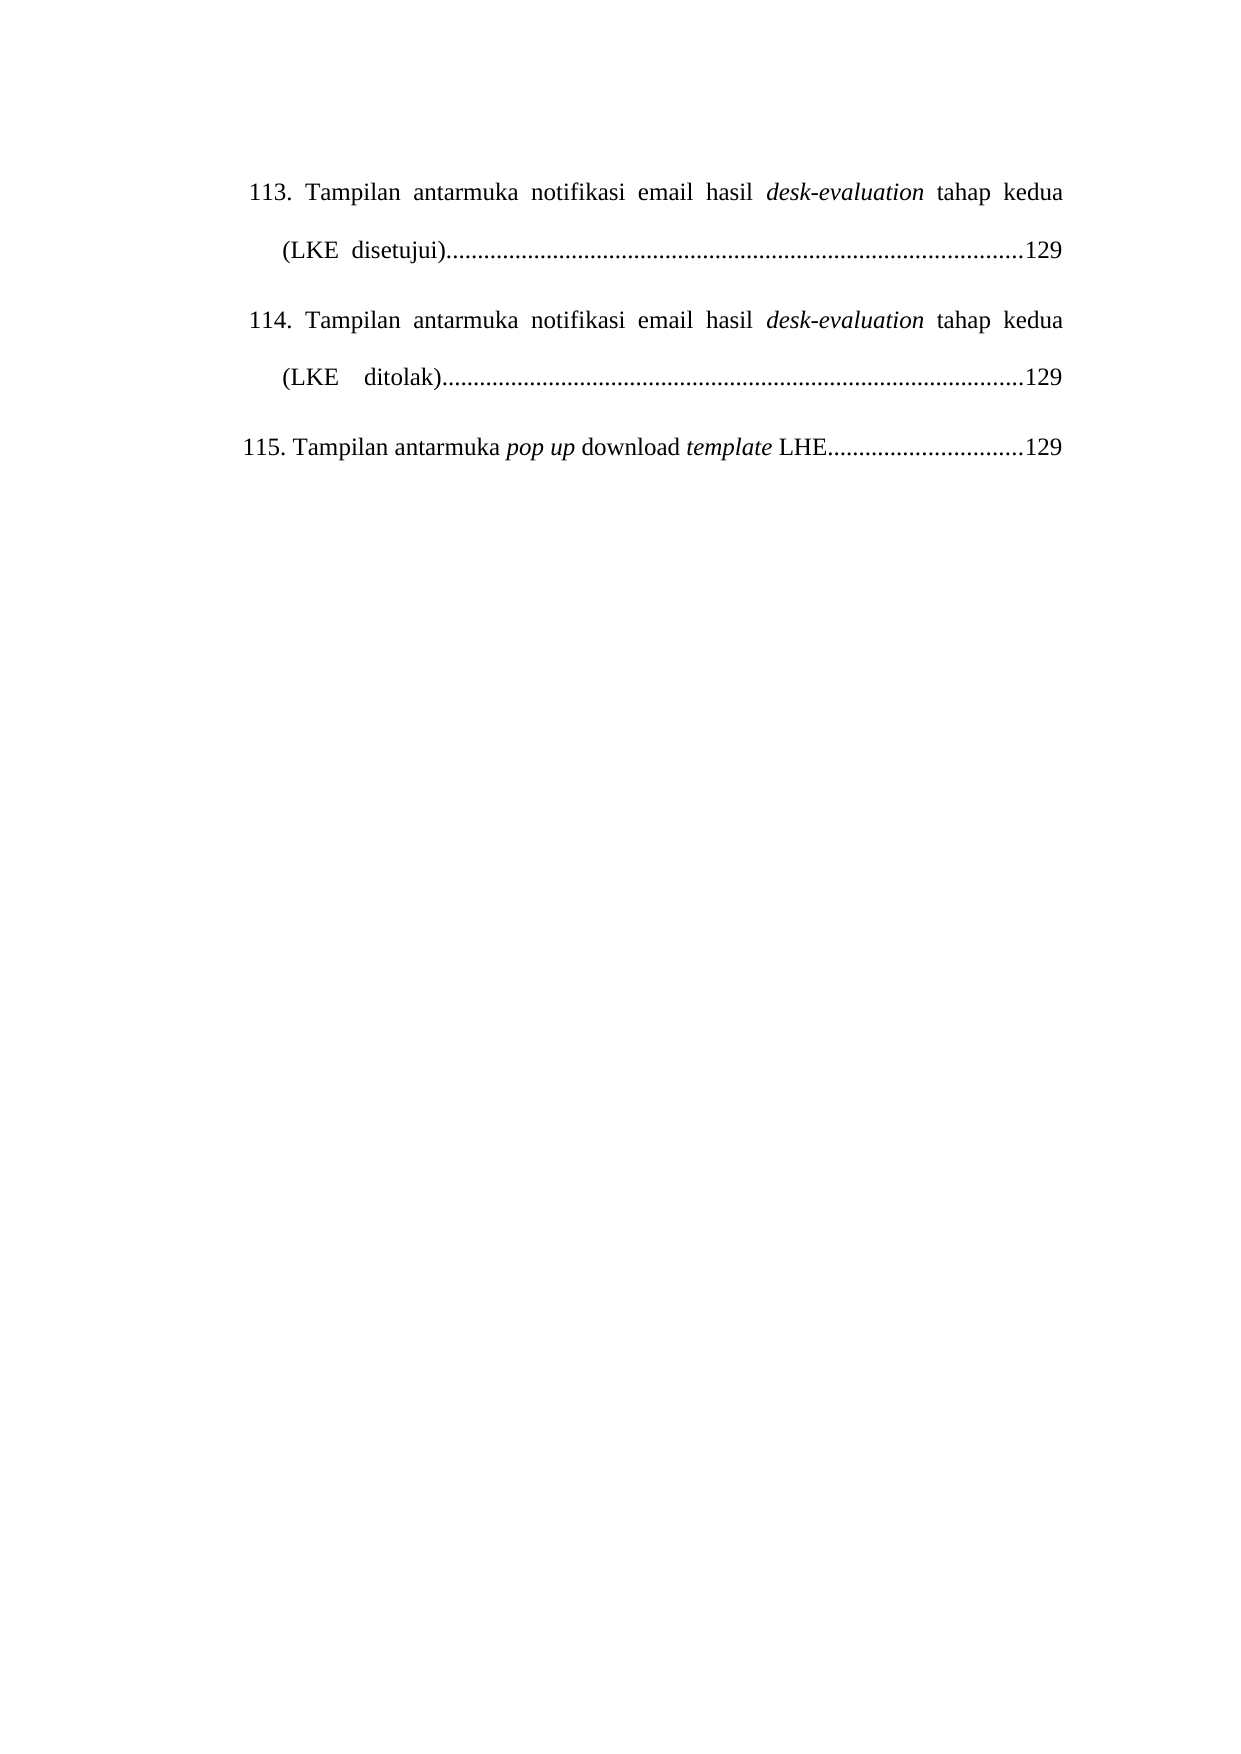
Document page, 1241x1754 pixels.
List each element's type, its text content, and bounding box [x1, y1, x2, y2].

text 113. Tampilan antarmuka notifikasi email hasil desk-evaluation tahap kedua (LKE disetujui). 129 [236, 177, 1063, 263]
text 114. Tampilan antarmuka notifikasi email hasil desk-evaluation tahap kedua (LKE ditolak). 129 [236, 305, 1063, 391]
text 115. Tampilan antarmuka pop up download template LHE. 129 [236, 432, 1063, 461]
